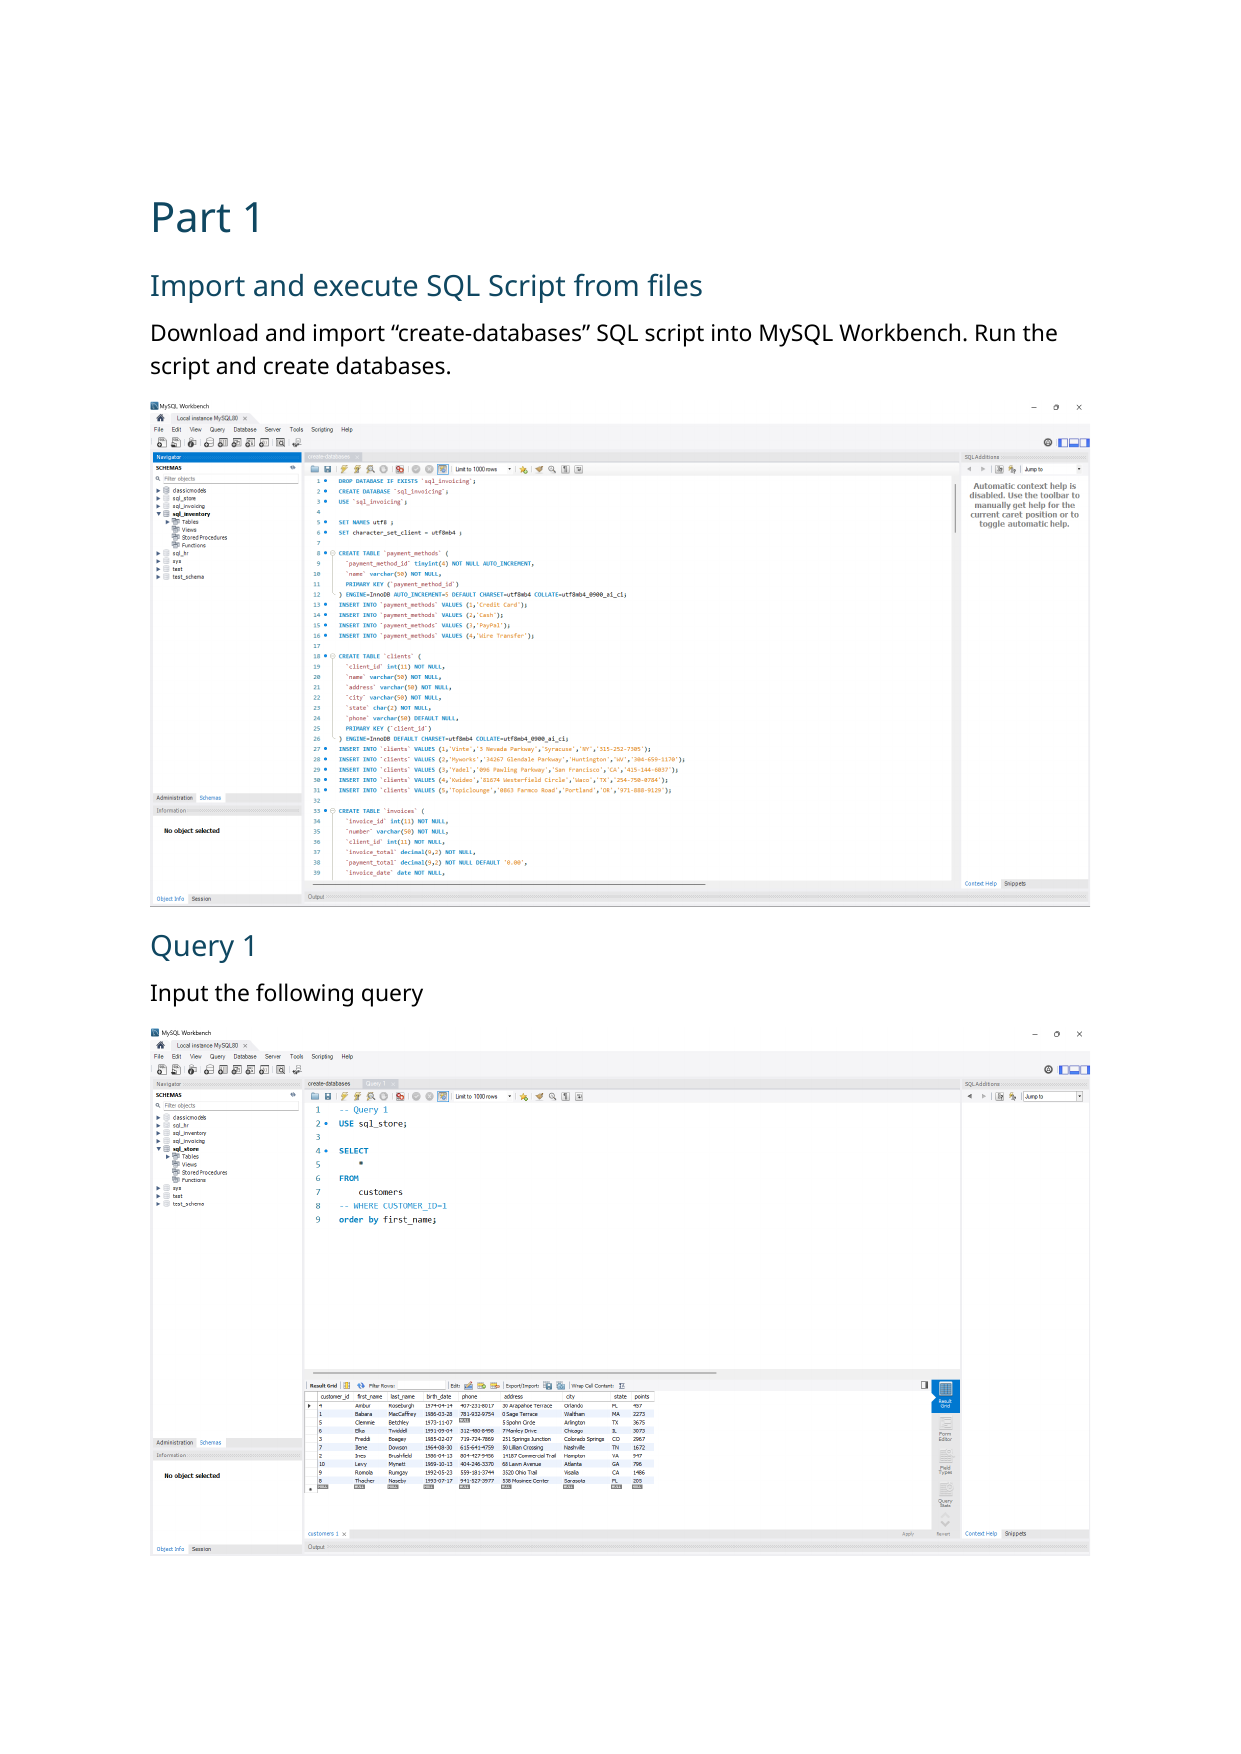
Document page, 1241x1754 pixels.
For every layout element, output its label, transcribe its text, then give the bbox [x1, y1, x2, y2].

subtitle Part 1 [150, 187, 1090, 244]
picture [150, 400, 1091, 907]
subtitle Query 1 [150, 926, 1090, 965]
text Input the following query [150, 977, 1090, 1008]
text Download and import “create-databases” SQL script into MySQL Workbench. Run the script and create databases. [150, 317, 1090, 382]
subtitle Import and execute SQL Script from files [150, 265, 1090, 305]
picture [150, 1027, 1091, 1556]
